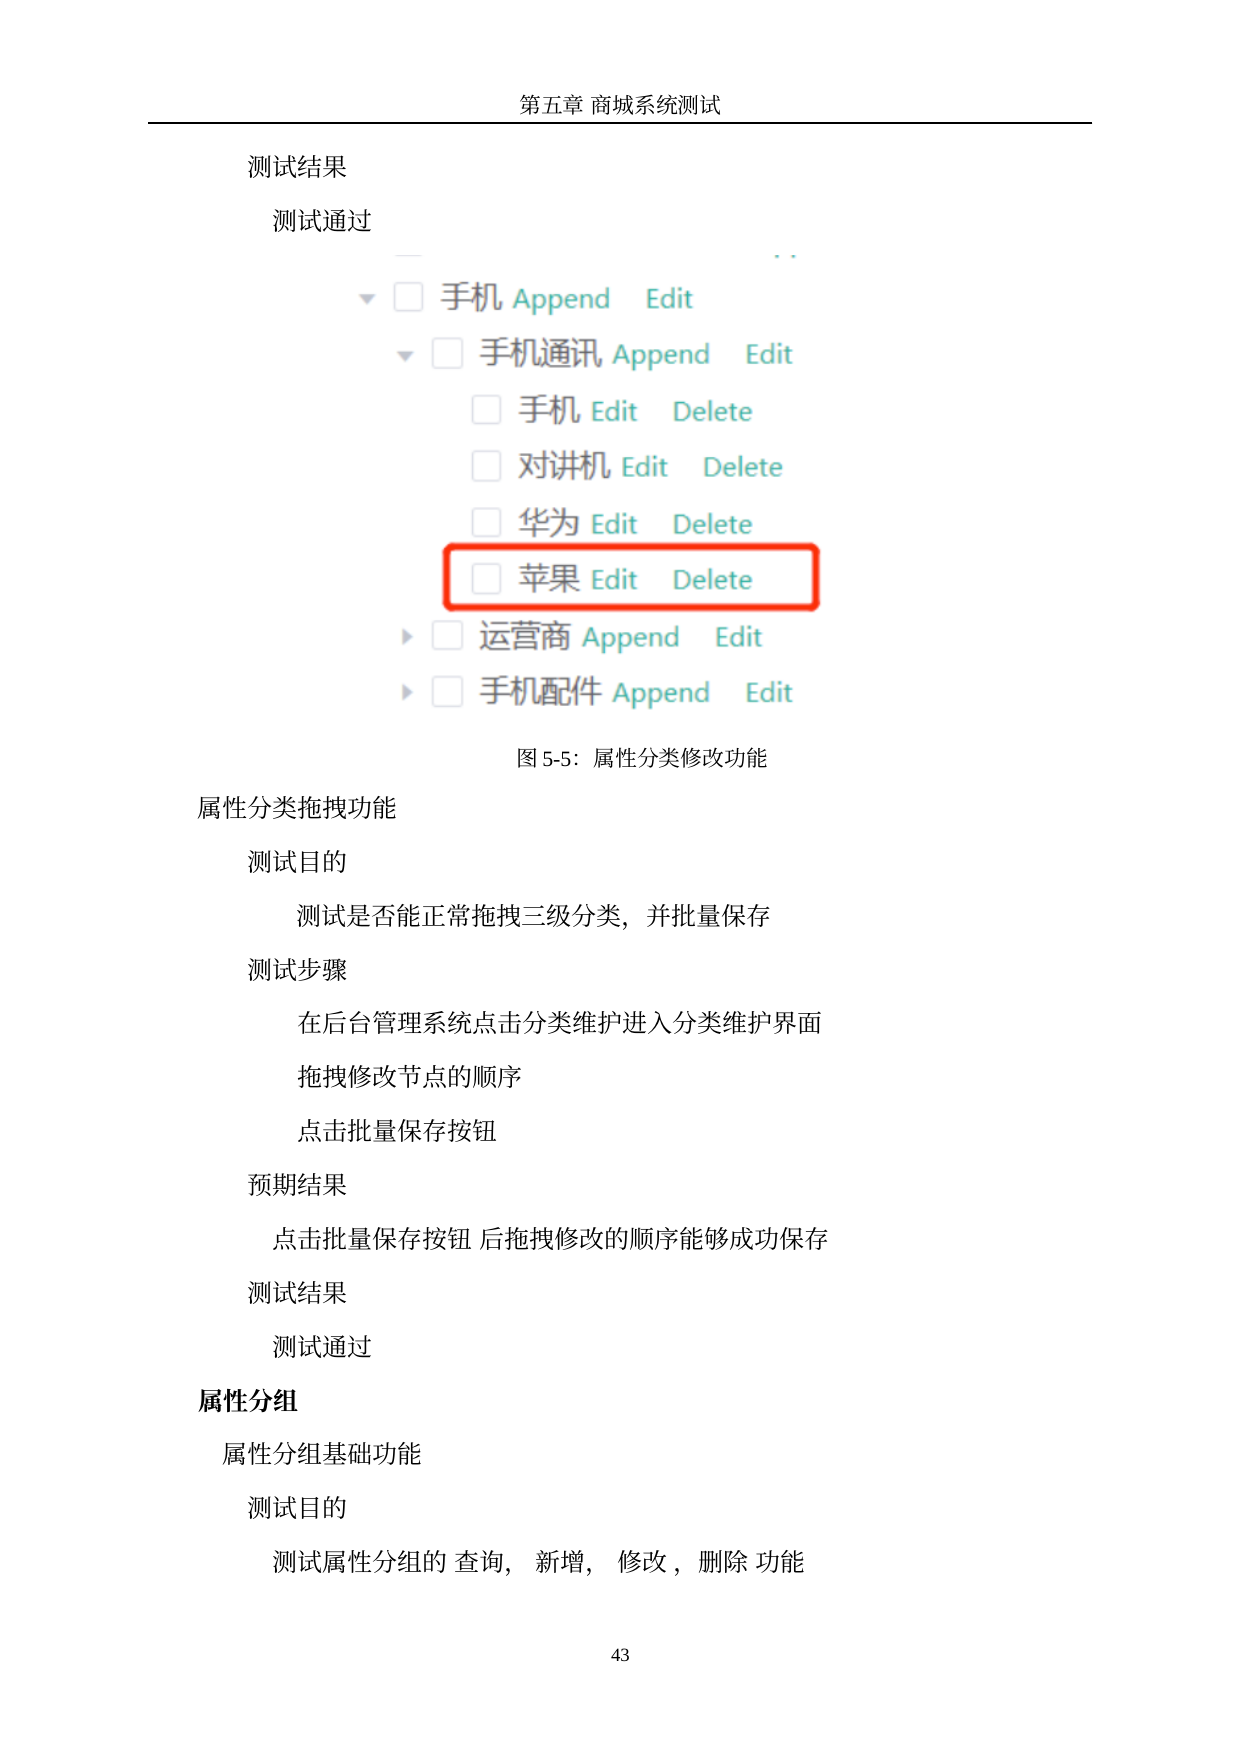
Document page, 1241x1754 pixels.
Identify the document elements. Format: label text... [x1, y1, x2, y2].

text 属性分类拖拽功能 [148, 789, 1092, 825]
text 测试属性分组的 查询， 新增， 修改 ，删除 功能 [198, 1543, 1092, 1579]
text 测试目的 [198, 1489, 1092, 1525]
text 属性分组 [148, 1381, 1092, 1417]
text 测试步骤 [198, 950, 1092, 986]
text 测试通过 [198, 202, 1092, 237]
text 图5-5：属性分类修改功能 [148, 742, 1092, 773]
text 点击批量保存按钮 [248, 1112, 1092, 1148]
text 测试是否能正常拖拽三级分类，并批量保存 [222, 896, 1092, 932]
text 预期结果 [198, 1166, 1092, 1202]
text 测试通过 [198, 1327, 1092, 1363]
text 点击批量保存按钮 后拖拽修改的顺序能够成功保存 [198, 1219, 1092, 1256]
text 测试结果 [198, 148, 1092, 184]
text 拖拽修改节点的顺序 [248, 1058, 1092, 1094]
text 在后台管理系统点击分类维护进入分类维护界面 [248, 1004, 1092, 1040]
text 属性分组基础功能 [148, 1435, 1092, 1471]
picture [306, 255, 985, 728]
text 测试目的 [198, 843, 1092, 878]
text 测试结果 [198, 1273, 1092, 1309]
